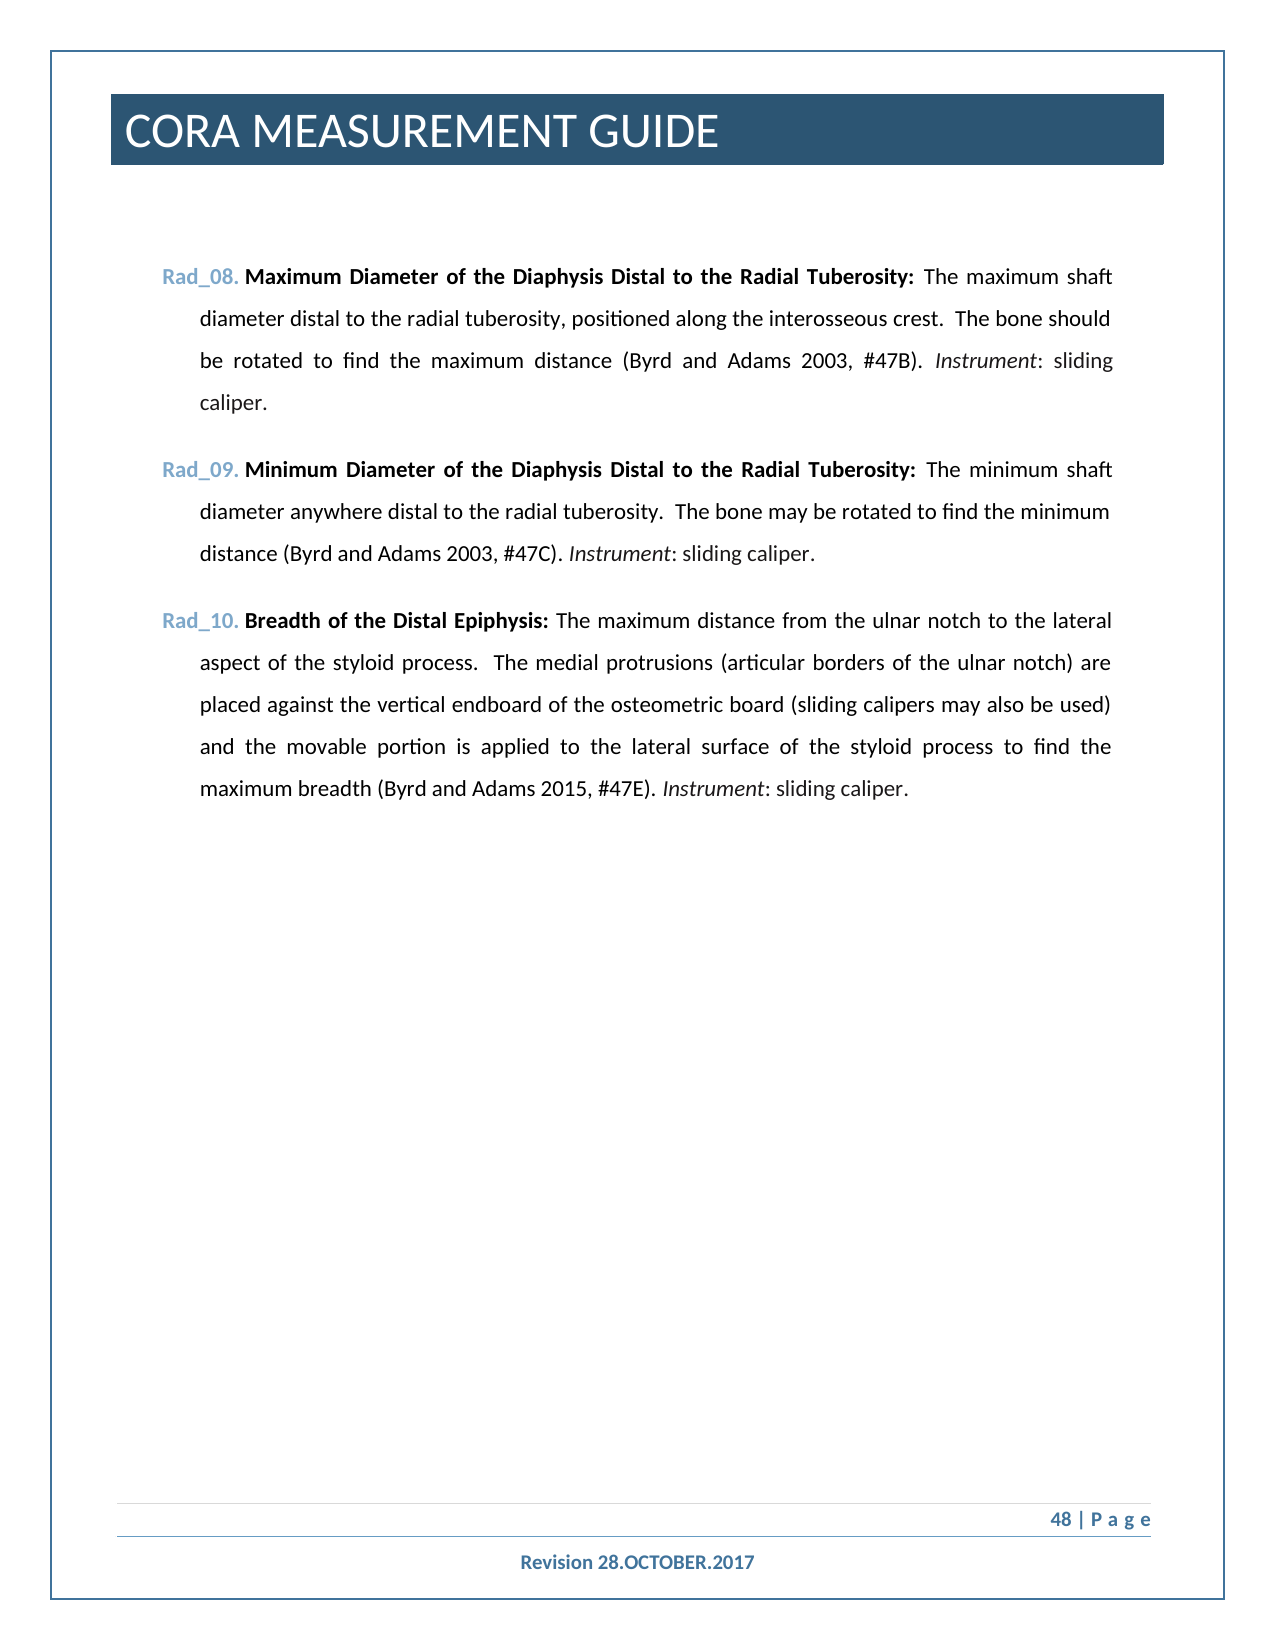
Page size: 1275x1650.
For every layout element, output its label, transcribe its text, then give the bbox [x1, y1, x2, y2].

list Maximum Diameter of the Diaphysis Distal to the Radial Tuberosity: The maximum shaft diameter distal to the radial tuberosity, positioned along the interosseous crest. The bone should be rotated to find the maximum distance (Byrd and Adams 2003, #47B). Instrument: sliding caliper. [162, 262, 1113, 416]
list Breadth of the Distal Epiphysis: The maximum distance from the ulnar notch to the lateral aspect of the styloid process. The medial protrusions (articular borders of the ulnar notch) are placed against the vertical endboard of the osteometric board (sliding calipers may also be used) and the movable portion is applied to the lateral surface of the styloid process to find the maximum breadth (Byrd and Adams 2015, #47E). Instrument: sliding caliper. [162, 606, 1113, 802]
list Minimum Diameter of the Diaphysis Distal to the Radial Tuberosity: The minimum shaft diameter anywhere distal to the radial tuberosity. The bone may be rotated to find the minimum distance (Byrd and Adams 2003, #47C). Instrument: sliding caliper. [162, 455, 1113, 567]
